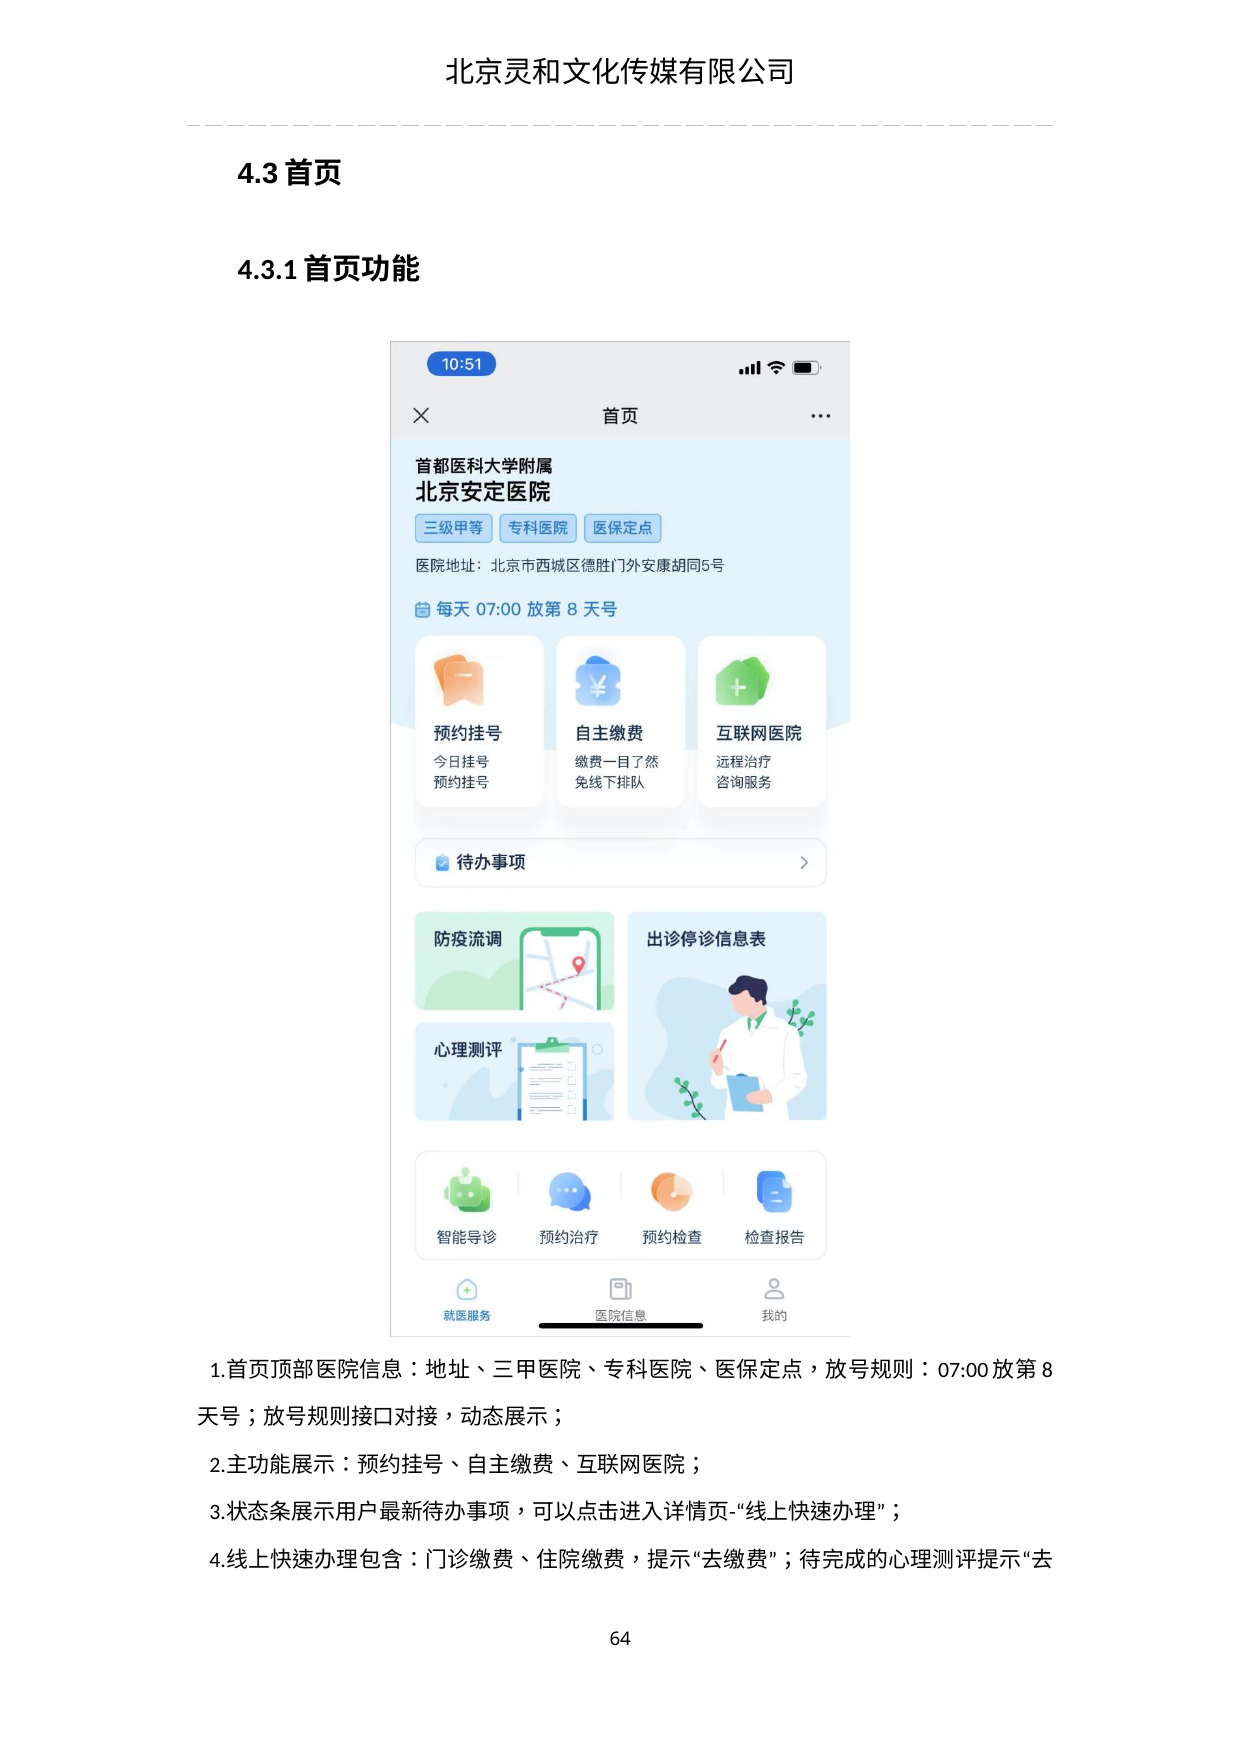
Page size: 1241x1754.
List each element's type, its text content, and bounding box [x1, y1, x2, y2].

list 状态条展示用户最新待办事项，可以点击进入详情页-“线上快速办理”； [198, 1494, 1053, 1526]
list 首页顶部医院信息：地址、三甲医院、专科医院、医保定点，放号规则：07:00放第8天号；放号规则接口对接，动态展示； [198, 1352, 1053, 1431]
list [198, 1542, 1053, 1573]
list 主功能展示：预约挂号、自主缴费、互联网医院； [198, 1447, 1053, 1478]
subtitle 4.3.1首页功能 [187, 246, 1053, 288]
subtitle 4.3首页 [187, 150, 1053, 192]
picture [390, 341, 851, 1337]
